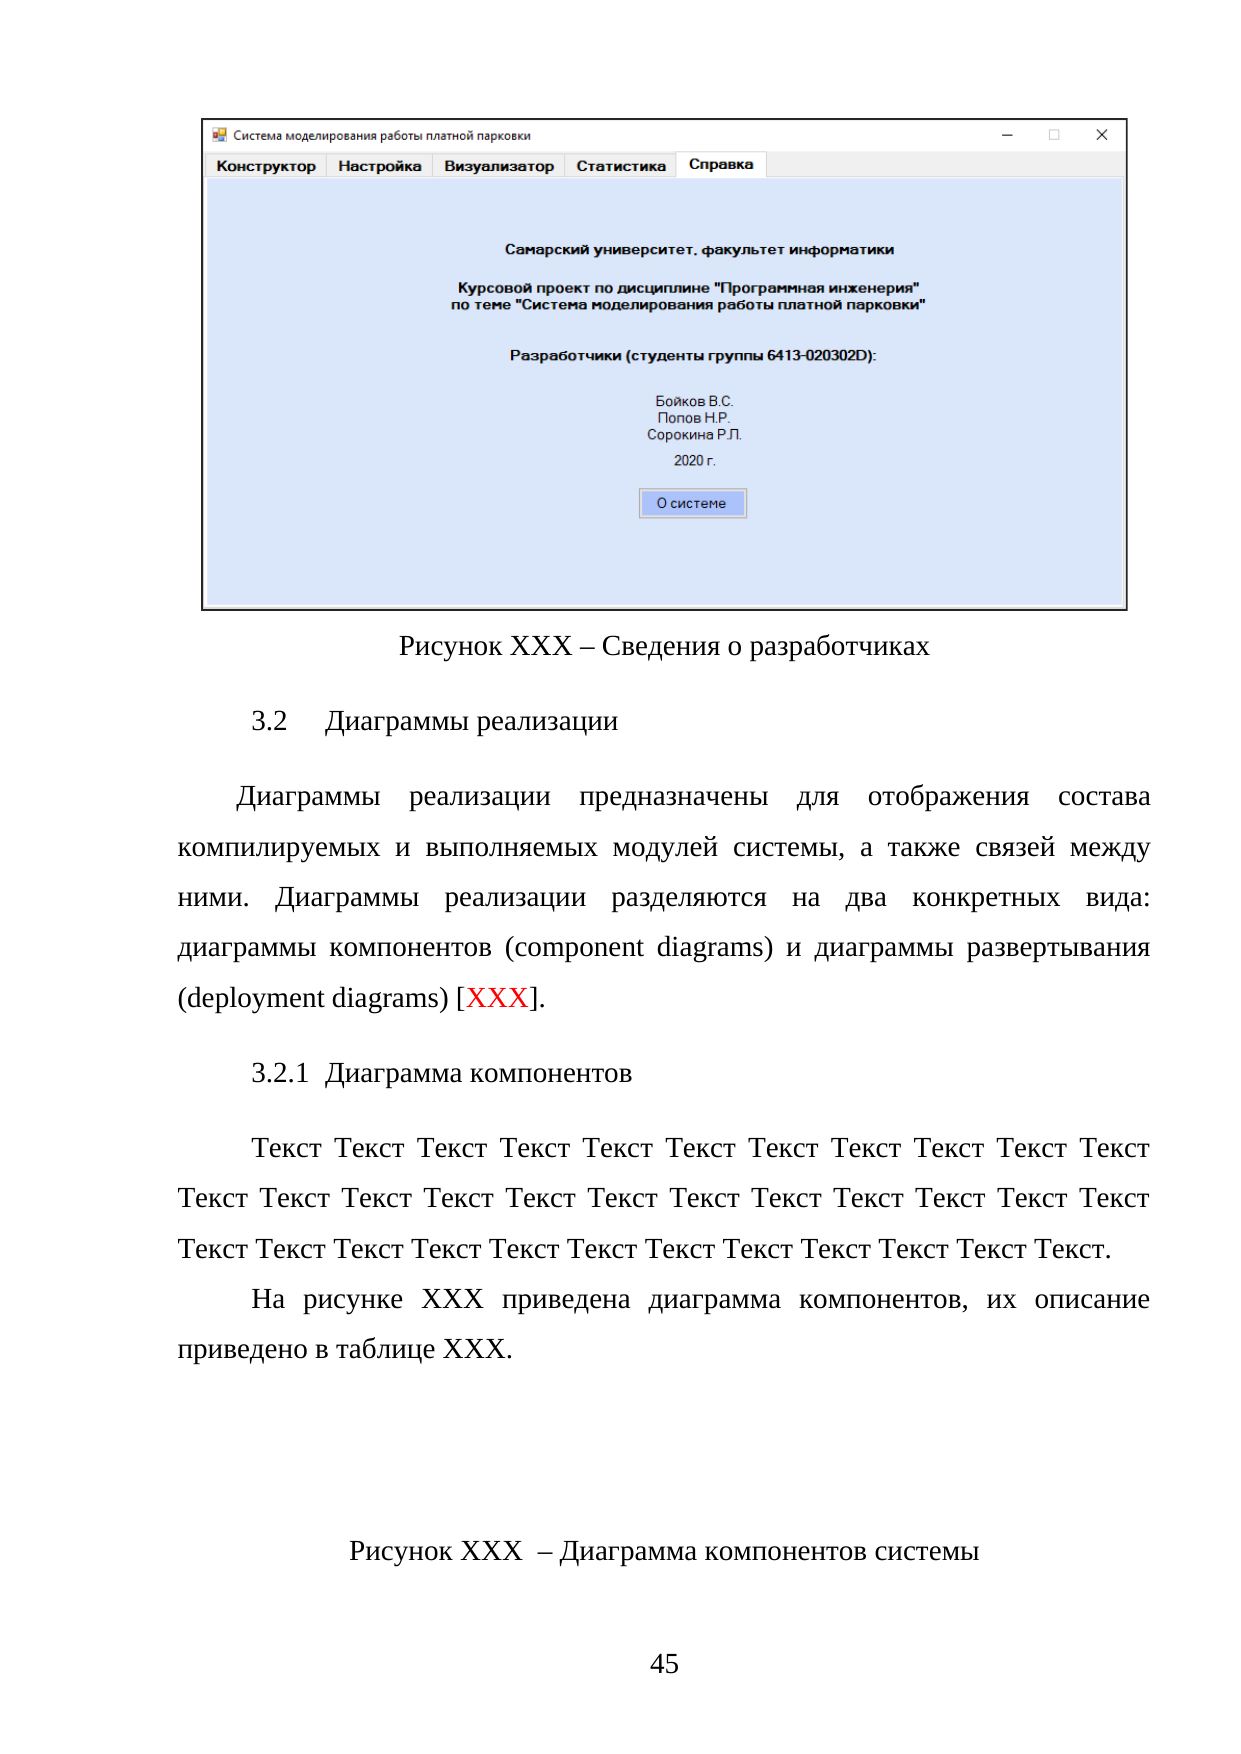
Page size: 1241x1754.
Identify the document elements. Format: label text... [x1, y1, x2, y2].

text На рисунке ХХХ приведена диаграмма компонентов, их описание приведено в таблице ХХХ. [177, 1281, 1152, 1365]
text Диаграмма компонентов [251, 1055, 1152, 1088]
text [177, 118, 1152, 661]
text Диаграммы реализации предназначены для отображения состава компилируемых и выполняемых модулей системы, а также связей между ними. Диаграммы реализации разделяются на два конкретных вида: диаграммы компонентов (component diagrams) и диаграммы развертывания (deployment diagrams) [ХХХ]. [177, 778, 1152, 1013]
text Текст Текст Текст Текст Текст Текст Текст Текст Текст Текст Текст Текст Текст Текст Текст Текст Текст Текст Текст Текст Текст Текст Текст Текст Текст Текст Текст Текст Текст Текст Текст Текст Текст Текст Текст. [177, 1130, 1152, 1264]
picture [201, 118, 1128, 611]
text Рисунок ХХХ – Диаграмма компонентов системы [177, 1533, 1152, 1566]
text Диаграммы реализации [251, 703, 1152, 737]
